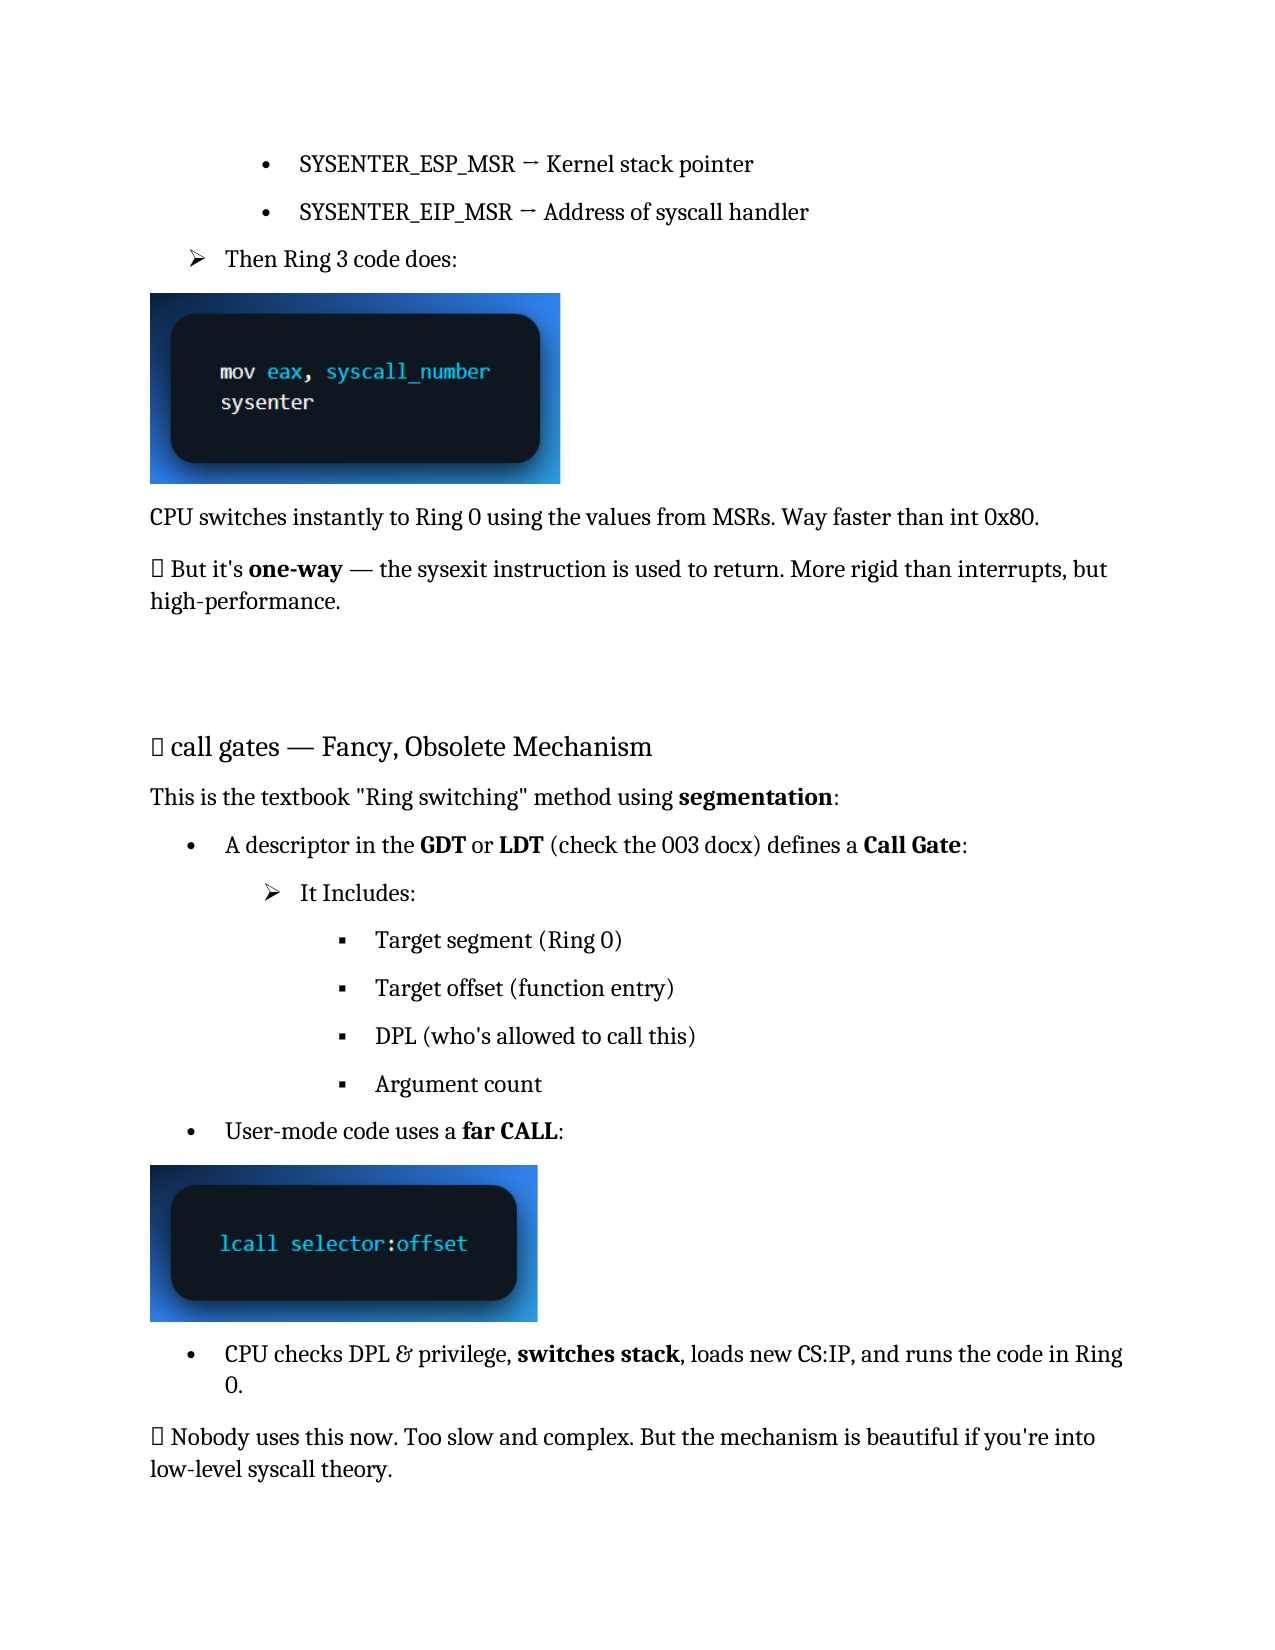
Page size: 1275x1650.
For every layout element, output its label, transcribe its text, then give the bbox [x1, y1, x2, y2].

picture [150, 1165, 538, 1322]
list It Includes: [262, 879, 1125, 907]
list CPU checks DPL & privilege, switches stack, loads new CS:IP, and runs the code in Ring 0. [187, 1340, 1125, 1400]
list Then Ring 3 code does: [187, 245, 1125, 274]
list User-mode code uses a far CALL: [187, 1117, 1125, 1146]
text 🧠 call gates — Fancy, Obsolete Mechanism [150, 730, 1125, 764]
list Argument count [337, 1069, 1125, 1098]
picture [150, 293, 561, 484]
list DPL (who's allowed to call this) [337, 1022, 1125, 1051]
text This is the textbook "Ring switching" method using segmentation: [150, 783, 1125, 812]
list Target offset (function entry) [337, 974, 1125, 1003]
list SYSENTER_ESP_MSR → Kernel stack pointer [262, 150, 1125, 179]
list A descriptor in the GDT or LDT (check the 003 docx) defines a Call Gate: [187, 831, 1125, 860]
list Target segment (Ring 0) [337, 926, 1125, 955]
text CPU switches instantly to Ring 0 using the values from MSRs. Way faster than int 0x80. [150, 503, 1125, 531]
list SYSENTER_EIP_MSR → Address of syscall handler [262, 198, 1125, 226]
text 🧓 Nobody uses this now. Too slow and complex. But the mechanism is beautiful if you're into low-level syscall theory. [150, 1419, 1125, 1484]
text 💡 But it's one-way — the sysexit instruction is used to return. More rigid than interrupts, but high-performance. [150, 550, 1125, 615]
